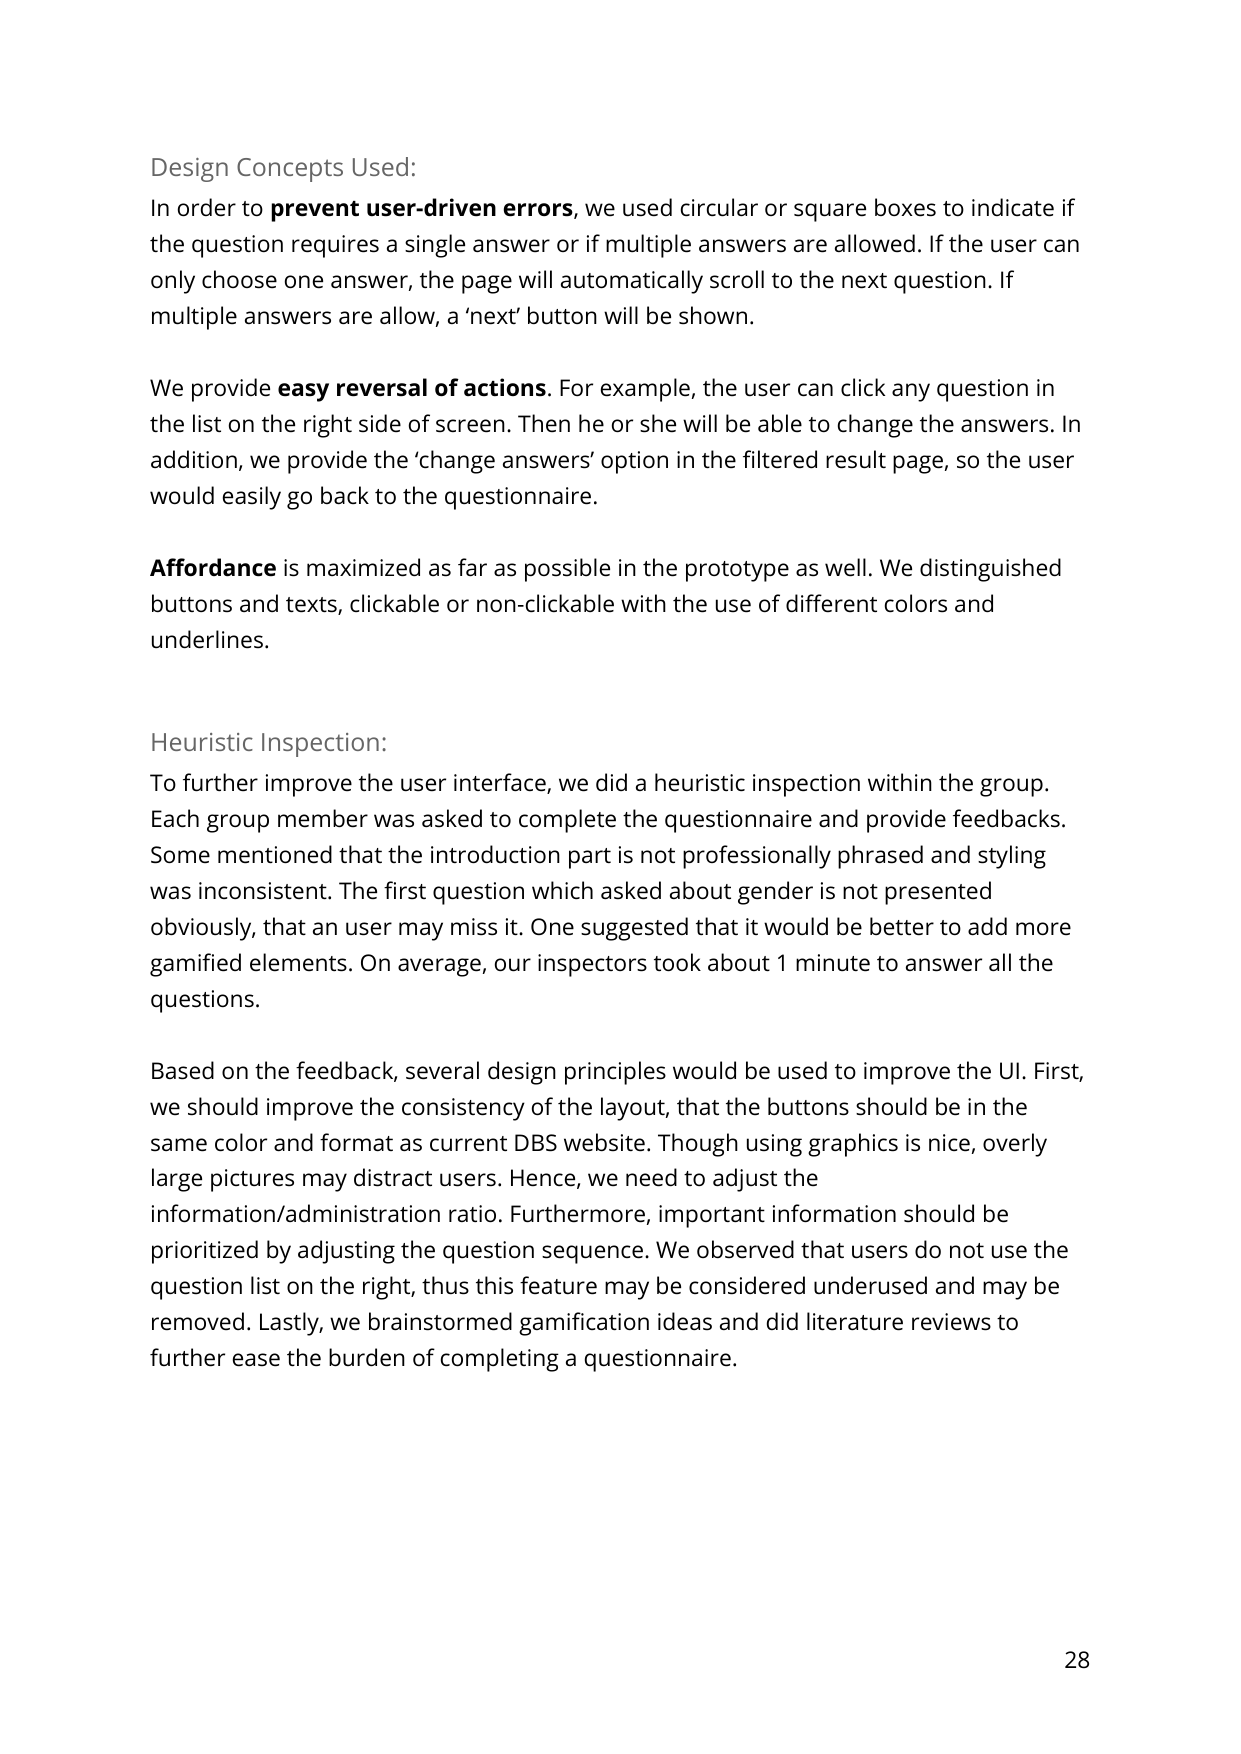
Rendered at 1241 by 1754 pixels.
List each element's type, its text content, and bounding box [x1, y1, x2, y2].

text Based on the feedback, several design principles would be used to improve the UI. First, we should improve the consistency of the layout, that the buttons should be in the same color and format as current DBS website. Though using graphics is nice, overly large pictures may distract users. Hence, we need to adjust the information/administration ratio. Furthermore, important information should be prioritized by adjusting the question sequence. We observed that users do not use the question list on the right, thus this feature may be considered underused and may be removed. Lastly, we brainstormed gamification ideas and did literature reviews to further ease the burden of completing a questionnaire. [150, 1054, 1090, 1373]
text To further improve the user interface, we did a heuristic inspection within the group. Each group member was asked to complete the questionnaire and provide feedbacks. Some mentioned that the introduction part is not professionally phrased and styling was inconsistent. The first question which asked about gender is not presented obviously, that an user may miss it. One suggested that it would be better to add more gamified elements. On average, our inspectors took about 1 minute to answer all the questions. [150, 767, 1090, 1014]
text Affordance is maximized as far as possible in the prototype as well. We distinguished buttons and texts, clickable or non-clickable with the use of different colors and underlines. [150, 552, 1090, 655]
subtitle Design Concepts Used: [150, 150, 1090, 184]
text We provide easy reversal of actions. For example, the user can click any question in the list on the right side of screen. Then he or she will be able to change the answers. In addition, we provide the ‘change answers’ option in the filtered result page, so the user would easily go back to the questionnaire. [150, 372, 1090, 511]
text In order to prevent user-driven errors, we used circular or square boxes to indicate if the question requires a single answer or if multiple answers are allowed. If the user can only choose one answer, the page will automatically scroll to the next question. If multiple answers are allow, a ‘next’ button will be shown. [150, 192, 1090, 331]
subtitle Heuristic Inspection: [150, 725, 1090, 759]
